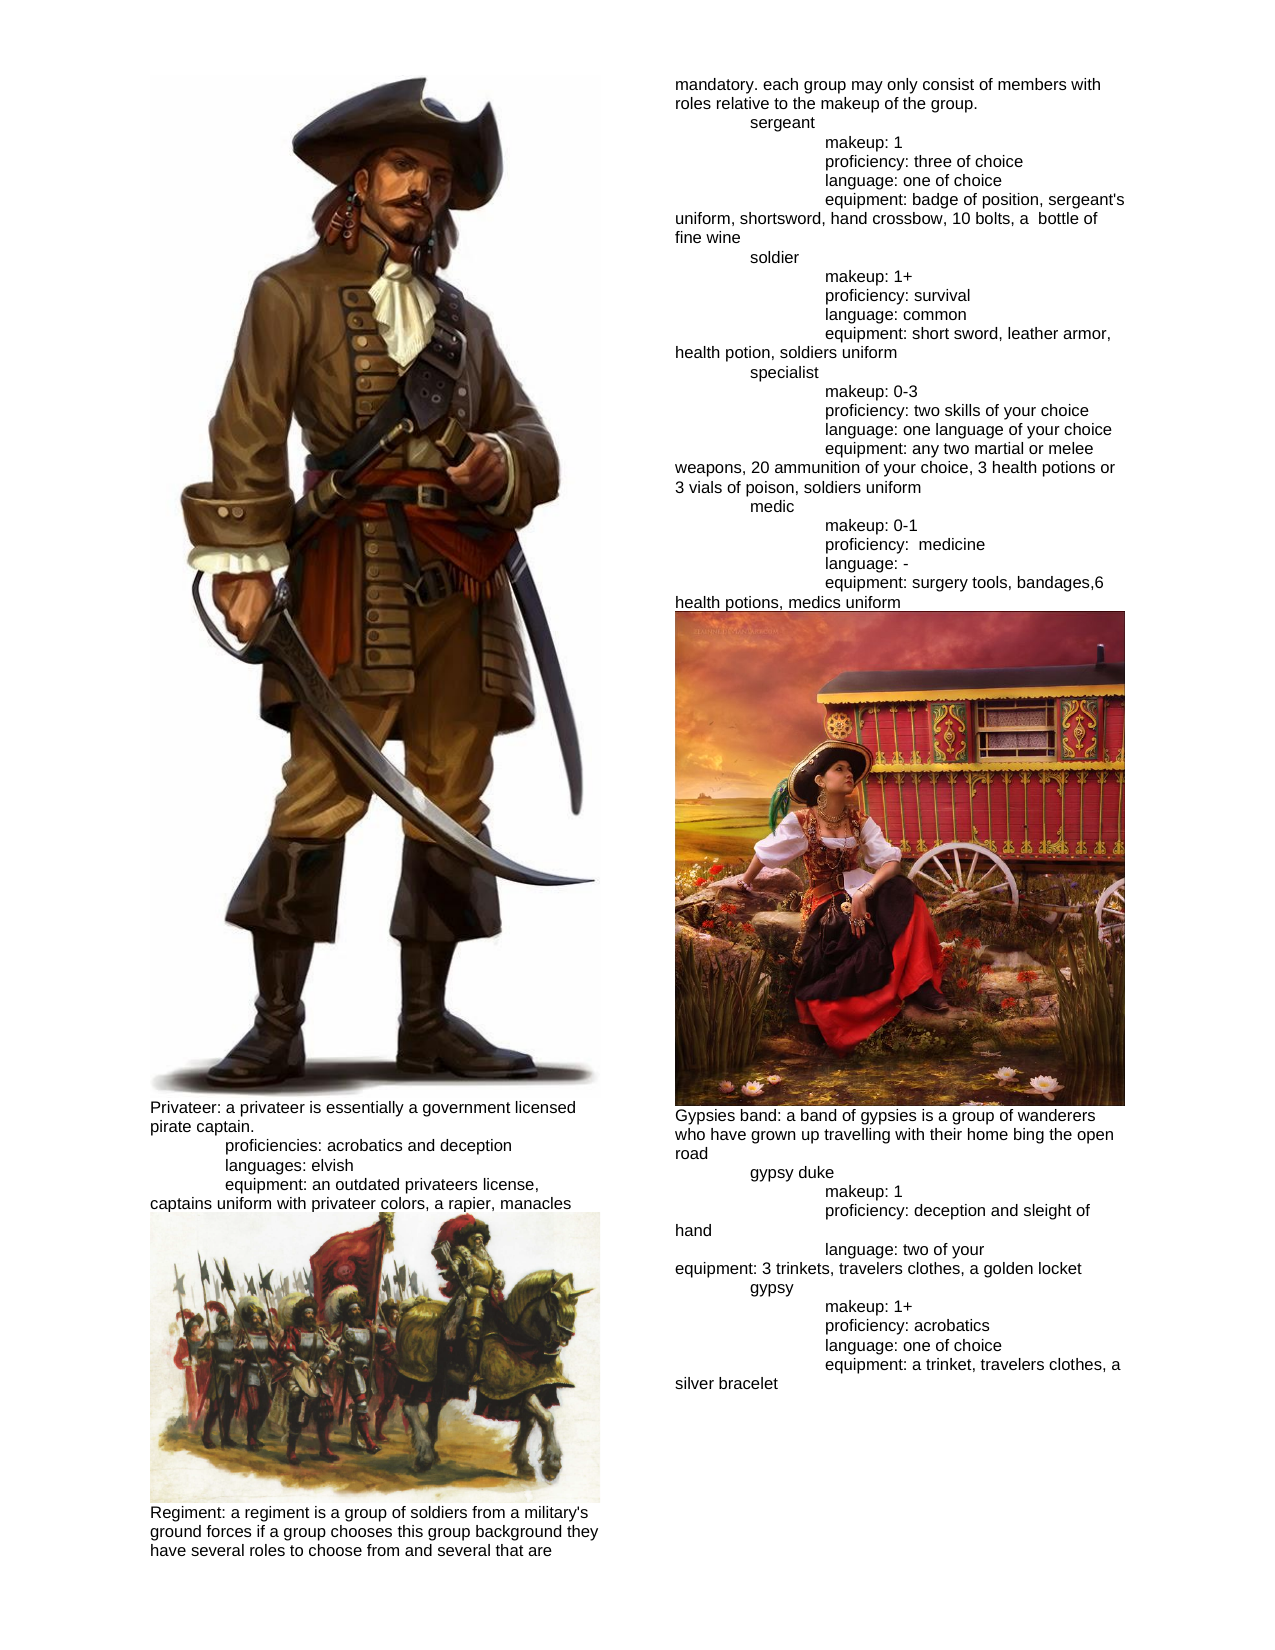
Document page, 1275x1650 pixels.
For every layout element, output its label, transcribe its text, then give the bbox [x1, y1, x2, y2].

text equipment: a trinket, travelers clothes, a silver bracelet [675, 1354, 1125, 1393]
text makeup: 0-3 [675, 382, 1125, 401]
text language: one language of your choice [675, 420, 1125, 439]
text makeup: 1 [675, 132, 1125, 152]
text proficiency: two skills of your choice [675, 401, 1125, 420]
text language: - [675, 554, 1125, 573]
text makeup: 0-1 [675, 516, 1125, 535]
text Gypsies band: a band of gypsies is a group of wanderers who have grown up travelling with their home bing the open road [675, 1106, 1125, 1163]
text proficiency: deception and sleight of hand [675, 1201, 1125, 1239]
text equipment: badge of position, sergeant's uniform, shortsword, hand crossbow, 10 bolts, a bottle of fine wine [675, 190, 1125, 247]
text proficiencies: acrobatics and deception [150, 1136, 600, 1155]
text medic [675, 497, 1125, 516]
text language: two of your equipment: 3 trinkets, travelers clothes, a golden locket [675, 1239, 1125, 1278]
text makeup: 1+ [675, 267, 1125, 286]
text sergeant [675, 113, 1125, 132]
picture [150, 75, 600, 1098]
picture [675, 611, 1125, 1106]
text gypsy [675, 1278, 1125, 1297]
text equipment: surgery tools, bandages,6 health potions, medics uniform [675, 573, 1125, 611]
text soldier [675, 247, 1125, 267]
picture [150, 1212, 600, 1503]
text makeup: 1+ [675, 1297, 1125, 1316]
text equipment: an outdated privateers license, captains uniform with privateer colors, a rapier, manacles [150, 1174, 600, 1212]
text proficiency: three of choice [675, 152, 1125, 171]
text proficiency: survival [675, 286, 1125, 305]
text Privateer: a privateer is essentially a government licensed pirate captain. [150, 1098, 600, 1136]
text language: common [675, 305, 1125, 324]
text language: one of choice [675, 171, 1125, 190]
text makeup: 1 [675, 1182, 1125, 1201]
text Regiment: a regiment is a group of soldiers from a military's ground forces if a group chooses this group background they have several roles to choose from and several that are mandatory. each group may only consist of members with roles relative to the makeup of the group. [675, 75, 1125, 113]
text equipment: short sword, leather armor, health potion, soldiers uniform [675, 324, 1125, 362]
text Regiment: a regiment is a group of soldiers from a military's ground forces if a group chooses this group background they have several roles to choose from and several that are mandatory. each group may only consist of members with roles relative to the makeup of the group. [150, 1503, 600, 1560]
text proficiency: acrobatics [675, 1316, 1125, 1335]
text specialist [675, 362, 1125, 382]
text equipment: any two martial or melee weapons, 20 ammunition of your choice, 3 health potions or 3 vials of poison, soldiers uniform [675, 439, 1125, 497]
text proficiency: medicine [675, 535, 1125, 554]
text gypsy duke [675, 1163, 1125, 1182]
text languages: elvish [150, 1155, 600, 1174]
text language: one of choice [675, 1335, 1125, 1354]
